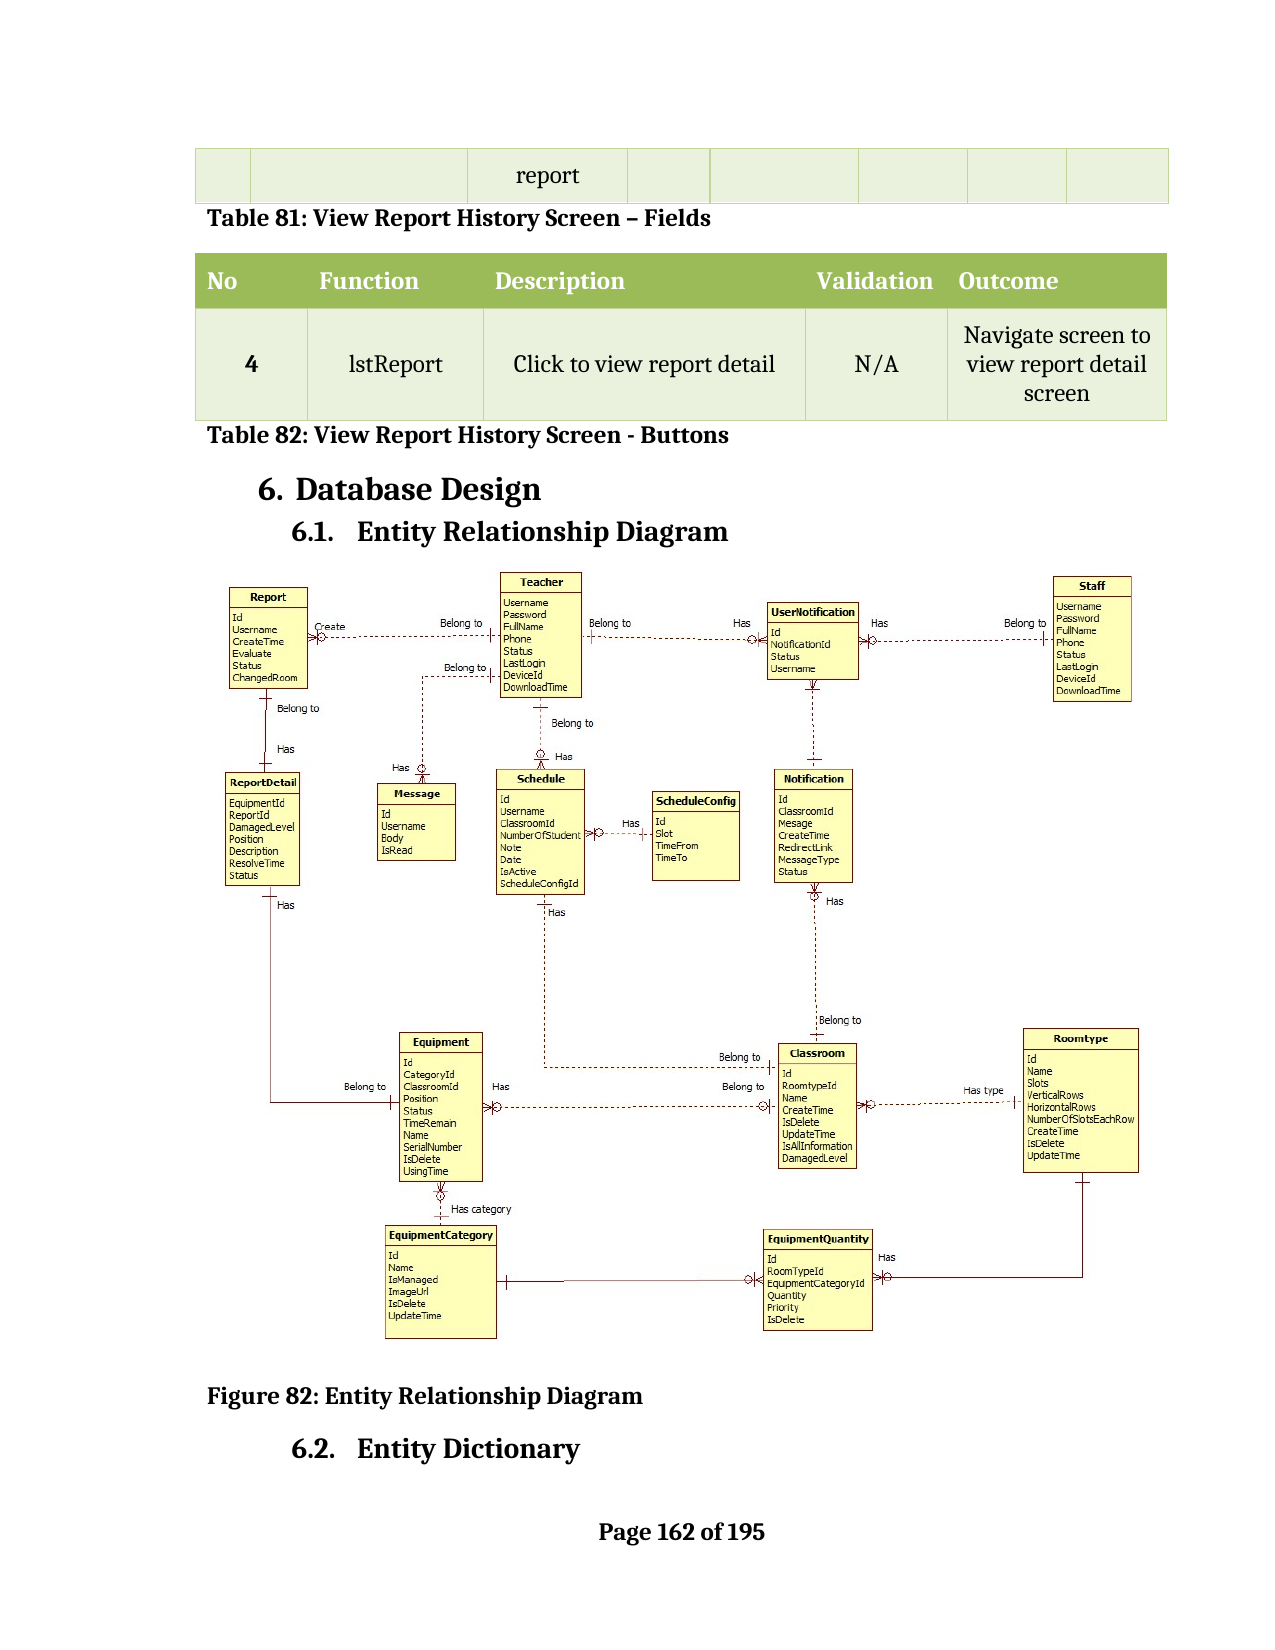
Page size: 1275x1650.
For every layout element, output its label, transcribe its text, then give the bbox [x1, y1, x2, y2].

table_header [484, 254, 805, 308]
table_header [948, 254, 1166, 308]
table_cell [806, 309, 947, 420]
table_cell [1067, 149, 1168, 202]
list Entity Dictionary [291, 1432, 1157, 1465]
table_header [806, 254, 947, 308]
list Entity Relationship Diagram [291, 515, 1157, 548]
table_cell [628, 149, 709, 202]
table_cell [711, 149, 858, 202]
list Database Design [258, 471, 1157, 509]
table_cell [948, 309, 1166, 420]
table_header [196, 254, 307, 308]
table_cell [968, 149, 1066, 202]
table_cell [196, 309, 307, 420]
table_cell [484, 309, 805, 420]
picture [206, 553, 1157, 1357]
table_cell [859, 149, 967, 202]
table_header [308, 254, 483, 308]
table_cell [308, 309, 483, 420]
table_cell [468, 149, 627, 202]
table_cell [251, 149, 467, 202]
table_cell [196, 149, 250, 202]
